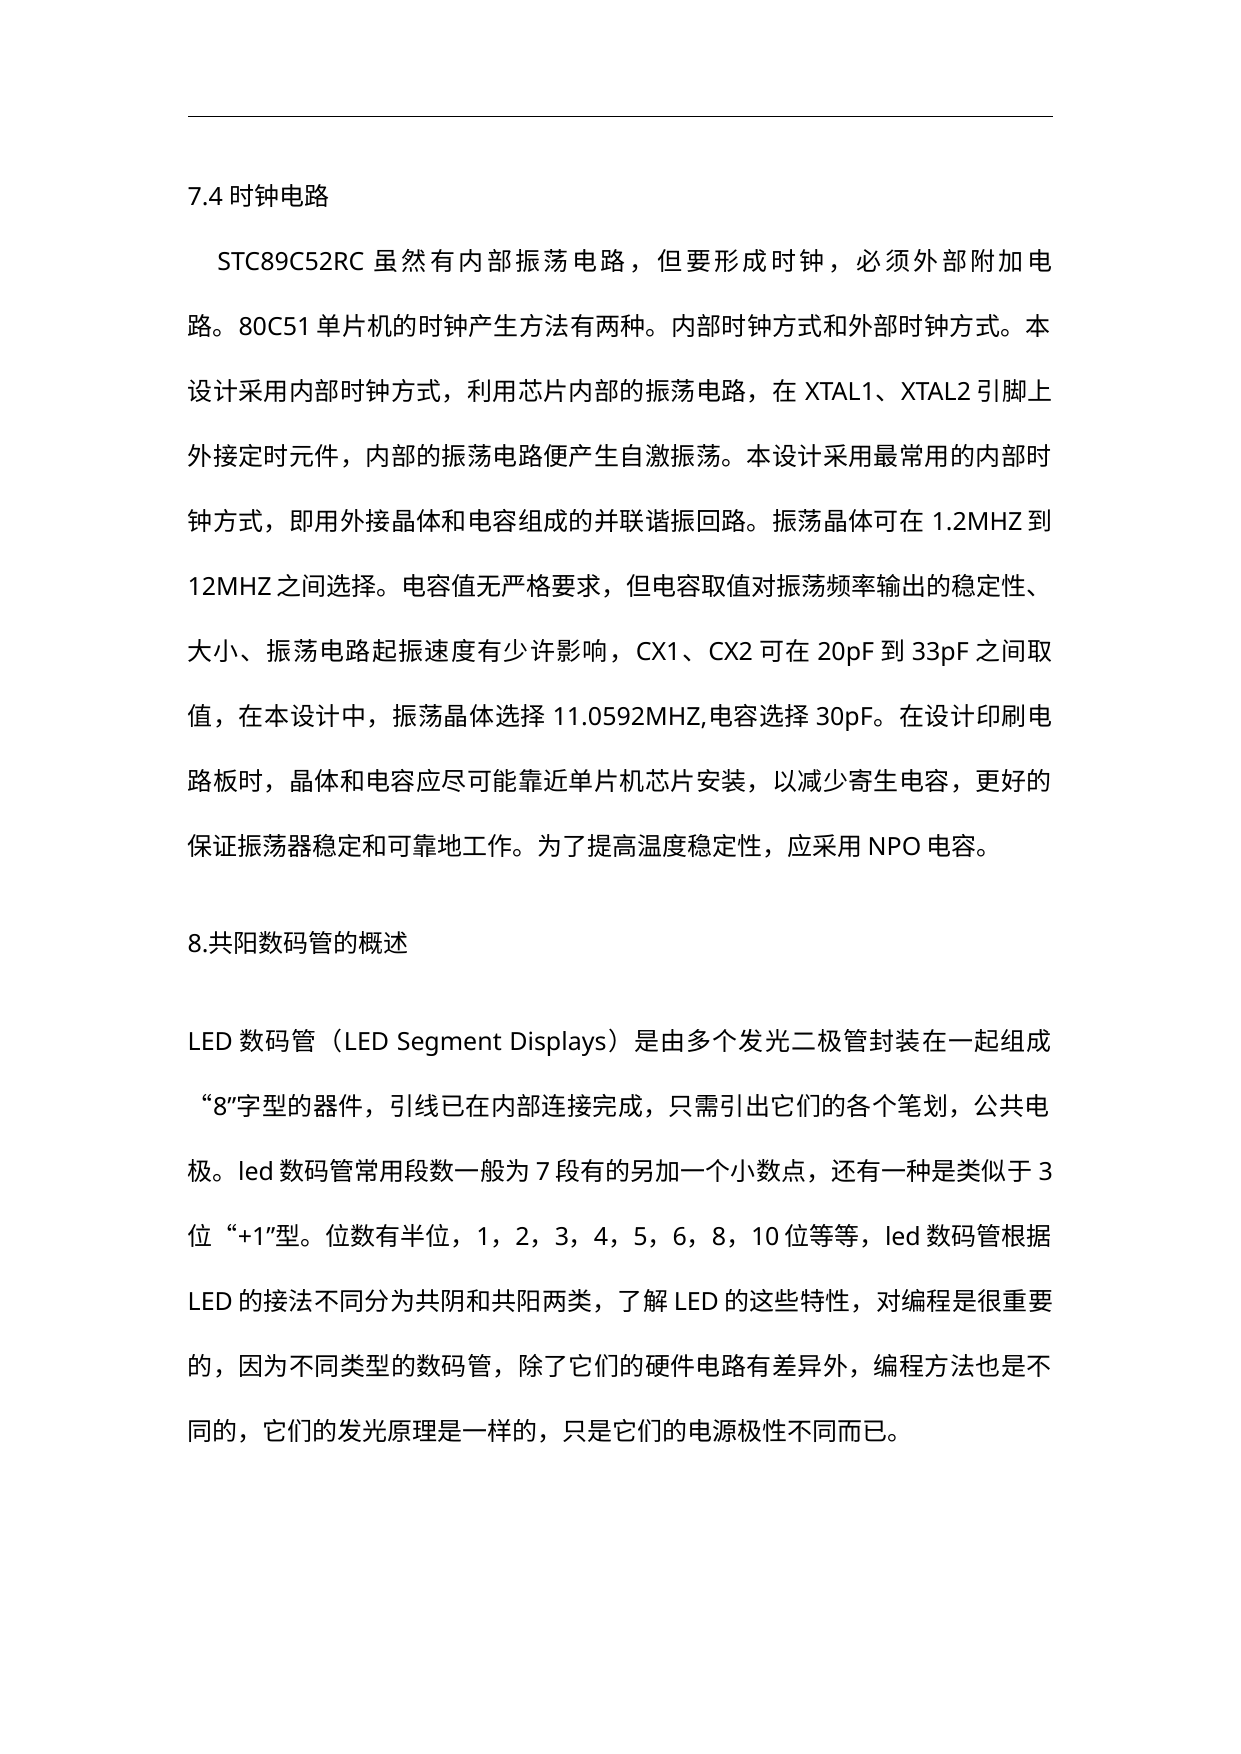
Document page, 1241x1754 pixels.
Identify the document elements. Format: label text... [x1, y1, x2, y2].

subtitle 8.共阳数码管的概述 [187, 909, 1053, 974]
text LED数码管（LED Segment Displays）是由多个发光二极管封装在一起组成“8”字型的器件，引线已在内部连接完成，只需引出它们的各个笔划，公共电极。led数码管常用段数一般为7段有的另加一个小数点，还有一种是类似于3位“+1”型。位数有半位，1，2，3，4，5，6，8，10位等等，led数码管根据LED的接法不同分为共阴和共阳两类，了解LED的这些特性，对编程是很重要的，因为不同类型的数码管，除了它们的硬件电路有差异外，编程方法也是不同的，它们的发光原理是一样的，只是它们的电源极性不同而已。 [187, 1007, 1053, 1462]
text STC89C52RC虽然有内部振荡电路，但要形成时钟，必须外部附加电路。80C51单片机的时钟产生方法有两种。内部时钟方式和外部时钟方式。本设计采用内部时钟方式，利用芯片内部的振荡电路，在XTAL1、XTAL2引脚上外接定时元件，内部的振荡电路便产生自激振荡。本设计采用最常用的内部时钟方式，即用外接晶体和电容组成的并联谐振回路。振荡晶体可在1.2MHZ到12MHZ之间选择。电容值无严格要求，但电容取值对振荡频率输出的稳定性、大小、振荡电路起振速度有少许影响，CX1、CX2可在20pF到33pF之间取值，在本设计中，振荡晶体选择11.0592MHZ,电容选择30pF。在设计印刷电路板时，晶体和电容应尽可能靠近单片机芯片安装，以减少寄生电容，更好的保证振荡器稳定和可靠地工作。为了提高温度稳定性，应采用NPO电容。 [187, 227, 1053, 877]
text 7.4 时钟电路 [187, 162, 1053, 227]
